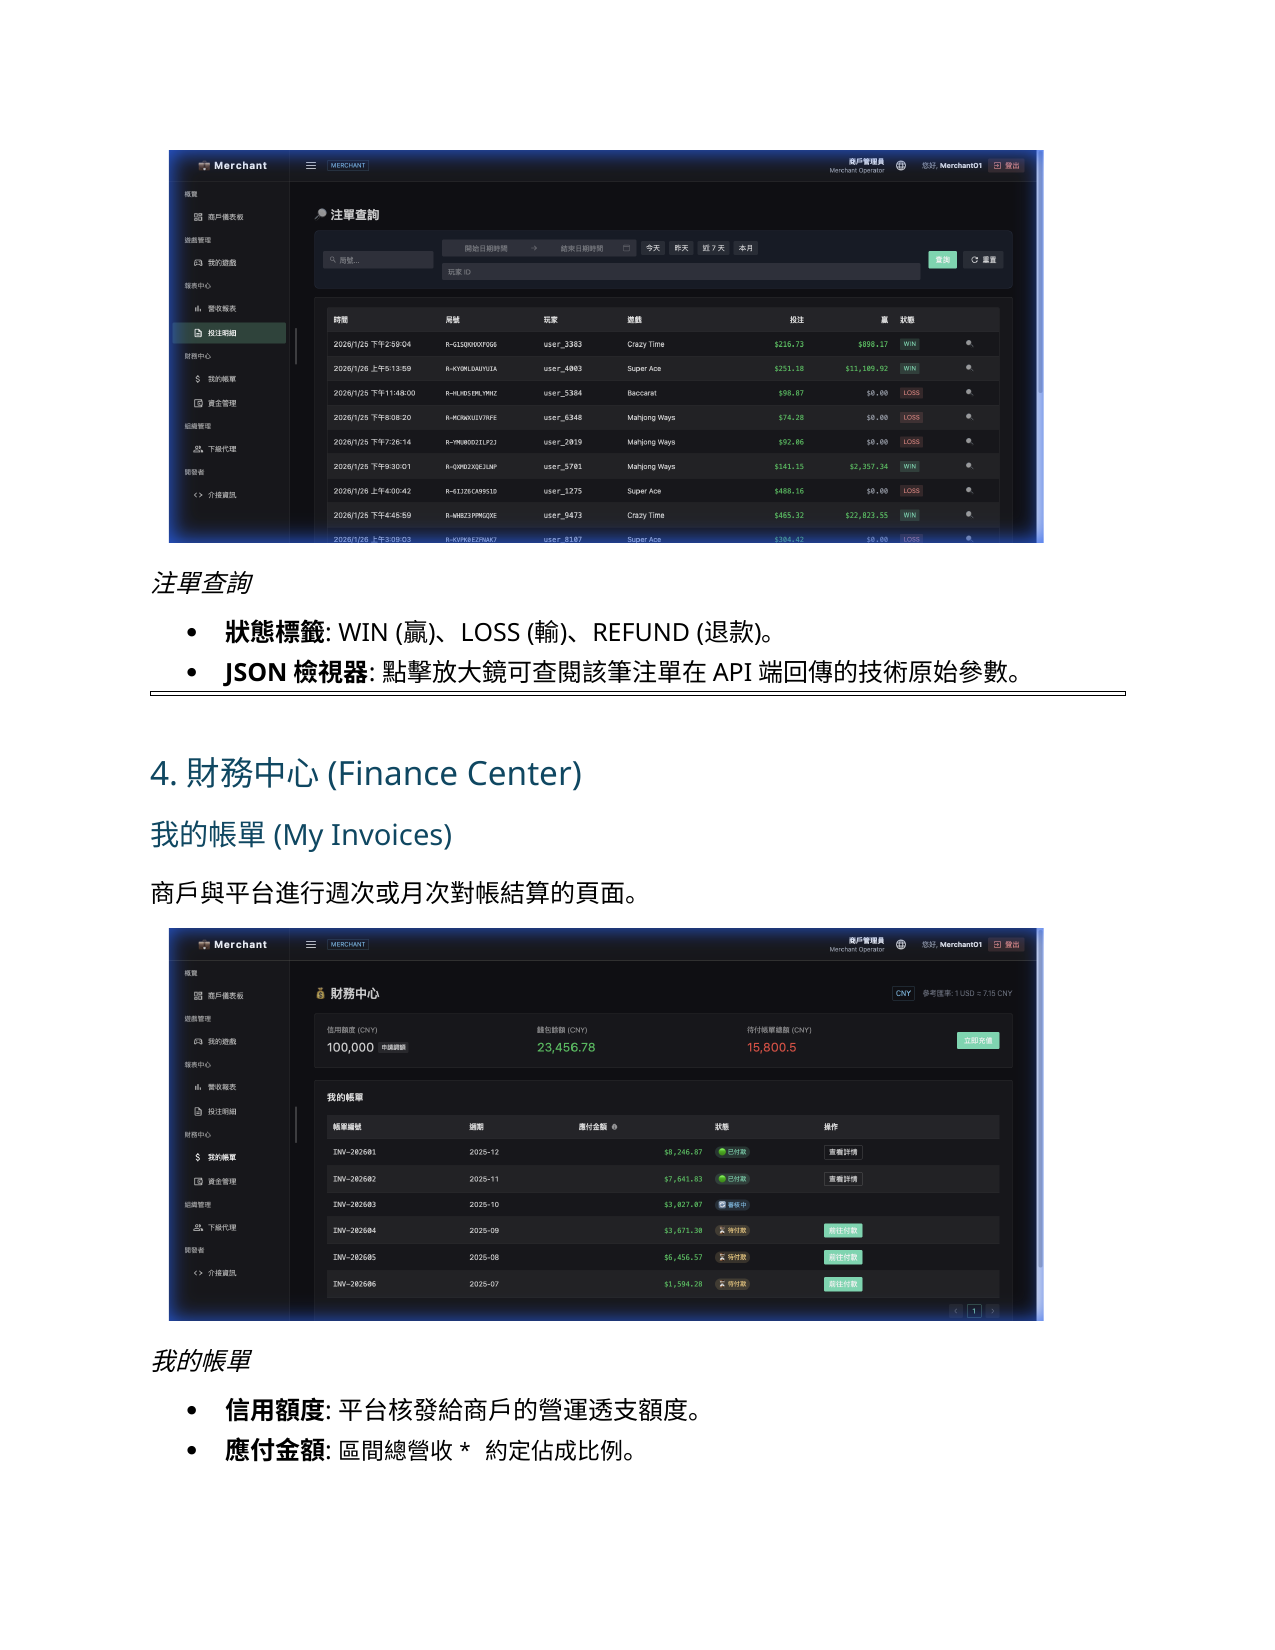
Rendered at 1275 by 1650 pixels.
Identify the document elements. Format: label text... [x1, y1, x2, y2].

list JSON 檢視器: 點擊放大鏡可查閱該筆注單在 API 端回傳的技術原始參數。 [187, 652, 1125, 688]
picture [168, 928, 1044, 1321]
subtitle 4. 財務中心 (Finance Center) [150, 747, 1125, 795]
subtitle 我的帳單 (My Invoices) [150, 812, 1125, 854]
text 我的帳單 [150, 1341, 1125, 1378]
text 商戶與平台進行週次或月次對帳結算的頁面。 [150, 873, 1125, 909]
list 信用額度: 平台核發給商戶的營運透支額度。 [187, 1390, 1125, 1426]
text 注單查詢 [150, 563, 1125, 599]
list 狀態標籤: WIN (贏)、LOSS (輸)、REFUND (退款)。 [187, 612, 1125, 648]
list 應付金額: 區間總營收 * 約定佔成比例。 [187, 1430, 1125, 1466]
picture [168, 150, 1044, 543]
